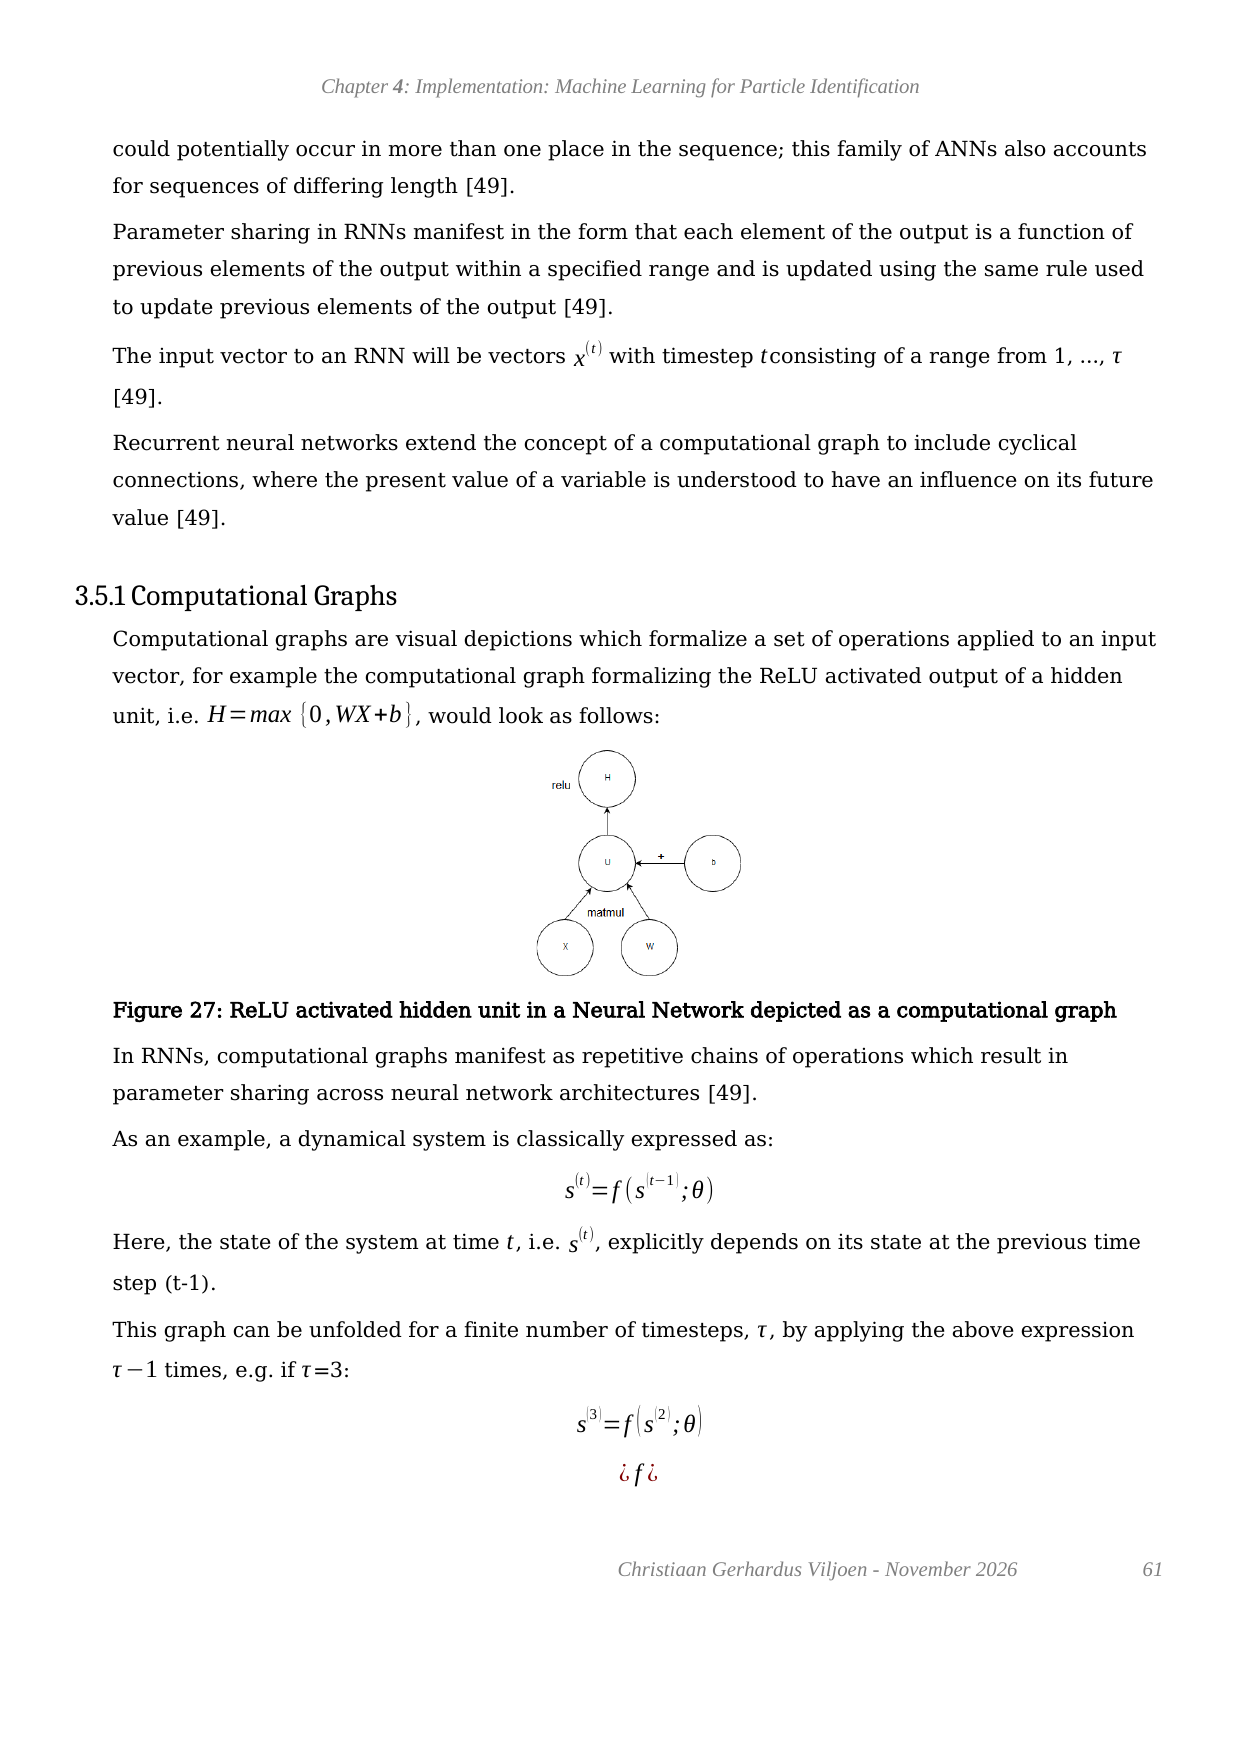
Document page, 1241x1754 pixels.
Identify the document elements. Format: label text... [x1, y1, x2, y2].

text Parameter sharing in RNNs manifest in the form that each element of the output is a function of previous elements of the output within a specified range and is updated using the same rule used to update previous elements of the output . [112, 219, 1165, 319]
text The input vector to an RNN will be vectors with timestep consisting of a range from 1, …, . [112, 339, 1165, 409]
text Figure 27: ReLU activated hidden unit in a Neural Network depicted as a computational graph [112, 997, 1165, 1022]
text Here, the state of the system at time , i.e. , explicitly depends on its state at the previous time step (t-1). [112, 1226, 1165, 1295]
picture [536, 750, 741, 976]
text This graph can be unfolded for a finite number of timesteps, , by applying the above expression times, e.g. if =3: [112, 1316, 1165, 1383]
text As an example, a dynamical system is classically expressed as: [112, 1126, 1165, 1151]
text Computational graphs are visual depictions which formalize a set of operations applied to an input vector, for example the computational graph formalizing the ReLU activated output of a hidden unit, i.e. , would look as follows: [112, 626, 1165, 729]
subtitle Computational Graphs [75, 579, 1165, 613]
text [112, 135, 1165, 198]
text Recurrent neural networks extend the concept of a computational graph to include cyclical connections, where the present value of a variable is understood to have an influence on its future value . [112, 429, 1165, 529]
text In RNNs, computational graphs manifest as repetitive chains of operations which result in parameter sharing across neural network architectures . [112, 1042, 1165, 1105]
